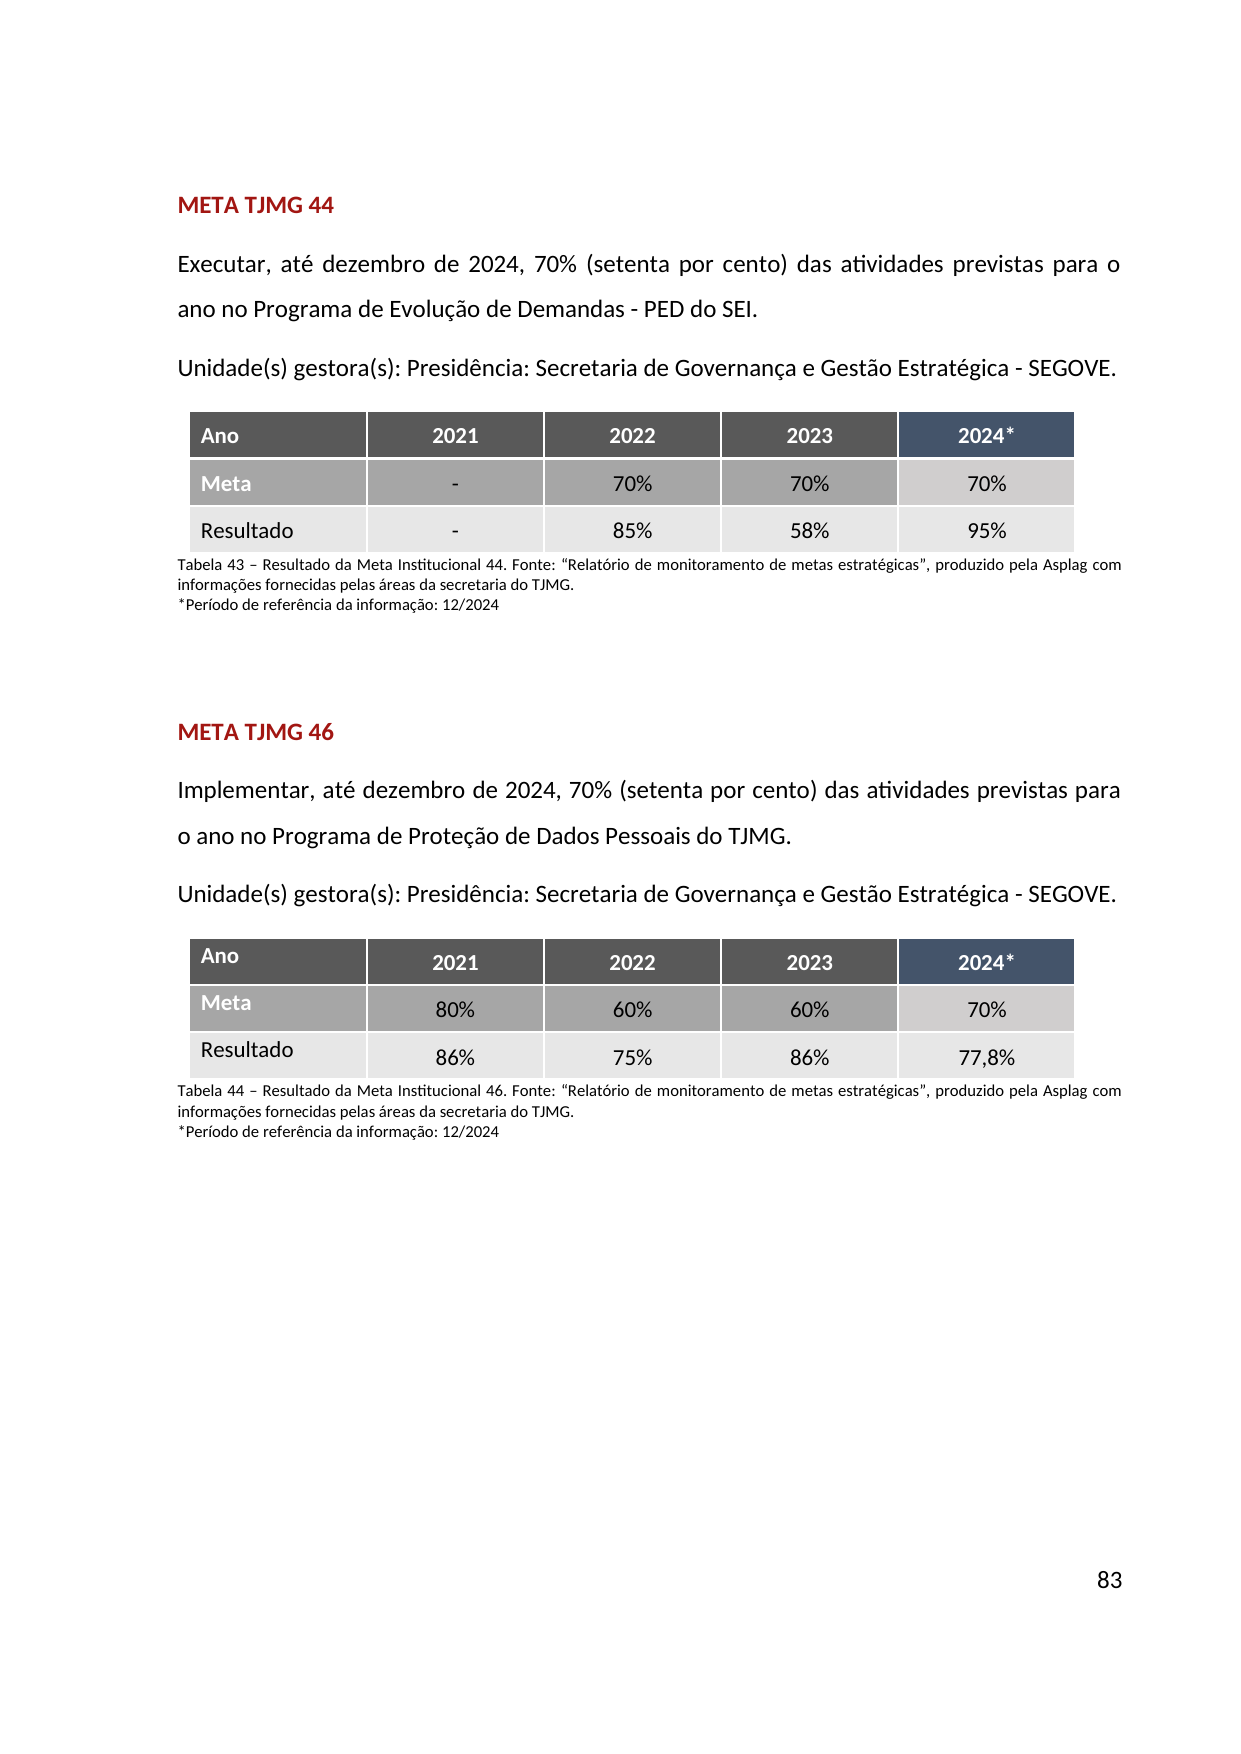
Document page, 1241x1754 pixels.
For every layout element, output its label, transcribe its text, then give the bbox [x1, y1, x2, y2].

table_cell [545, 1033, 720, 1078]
text Unidade(s) gestora(s): Presidência: Secretaria de Governança e Gestão Estratégica - SEGOVE. [177, 878, 1122, 909]
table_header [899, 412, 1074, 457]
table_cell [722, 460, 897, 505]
text Implementar, até dezembro de 2024, 70% (setenta por cento) das atividades previstas para o ano no Programa de Proteção de Dados Pessoais do TJMG. [177, 774, 1122, 851]
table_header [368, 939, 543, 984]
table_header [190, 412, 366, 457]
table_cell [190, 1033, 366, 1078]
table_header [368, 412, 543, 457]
text *Período de referência da informação: 12/2024 [177, 595, 1122, 615]
text *Período de referência da informação: 12/2024 [177, 1121, 1122, 1142]
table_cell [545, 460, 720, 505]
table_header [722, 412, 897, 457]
text META TJMG 46 [177, 716, 1122, 747]
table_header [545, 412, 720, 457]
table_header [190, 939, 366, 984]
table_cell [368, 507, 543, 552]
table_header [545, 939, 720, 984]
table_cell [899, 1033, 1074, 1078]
text Tabela 44 – Resultado da Meta Institucional 46. Fonte: “Relatório de monitoramento de metas estratégicas”, produzido pela Asplag com informações fornecidas pelas áreas da secretaria do TJMG. [177, 1081, 1122, 1121]
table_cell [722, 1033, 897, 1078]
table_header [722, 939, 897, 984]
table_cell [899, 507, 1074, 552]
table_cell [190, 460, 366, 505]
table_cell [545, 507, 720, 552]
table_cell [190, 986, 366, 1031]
text Executar, até dezembro de 2024, 70% (setenta por cento) das atividades previstas para o ano no Programa de Evolução de Demandas - PED do SEI. [177, 248, 1122, 324]
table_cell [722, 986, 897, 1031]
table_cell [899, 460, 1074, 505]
text META TJMG 44 [177, 190, 1122, 220]
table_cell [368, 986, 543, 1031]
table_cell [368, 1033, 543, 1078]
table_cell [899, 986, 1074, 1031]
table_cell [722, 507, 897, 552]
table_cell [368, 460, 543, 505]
text Unidade(s) gestora(s): Presidência: Secretaria de Governança e Gestão Estratégica - SEGOVE. [177, 352, 1122, 382]
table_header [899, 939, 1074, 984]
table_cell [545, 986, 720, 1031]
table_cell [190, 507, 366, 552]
text Tabela 43 – Resultado da Meta Institucional 44. Fonte: “Relatório de monitoramento de metas estratégicas”, produzido pela Asplag com informações fornecidas pelas áreas da secretaria do TJMG. [177, 554, 1122, 595]
